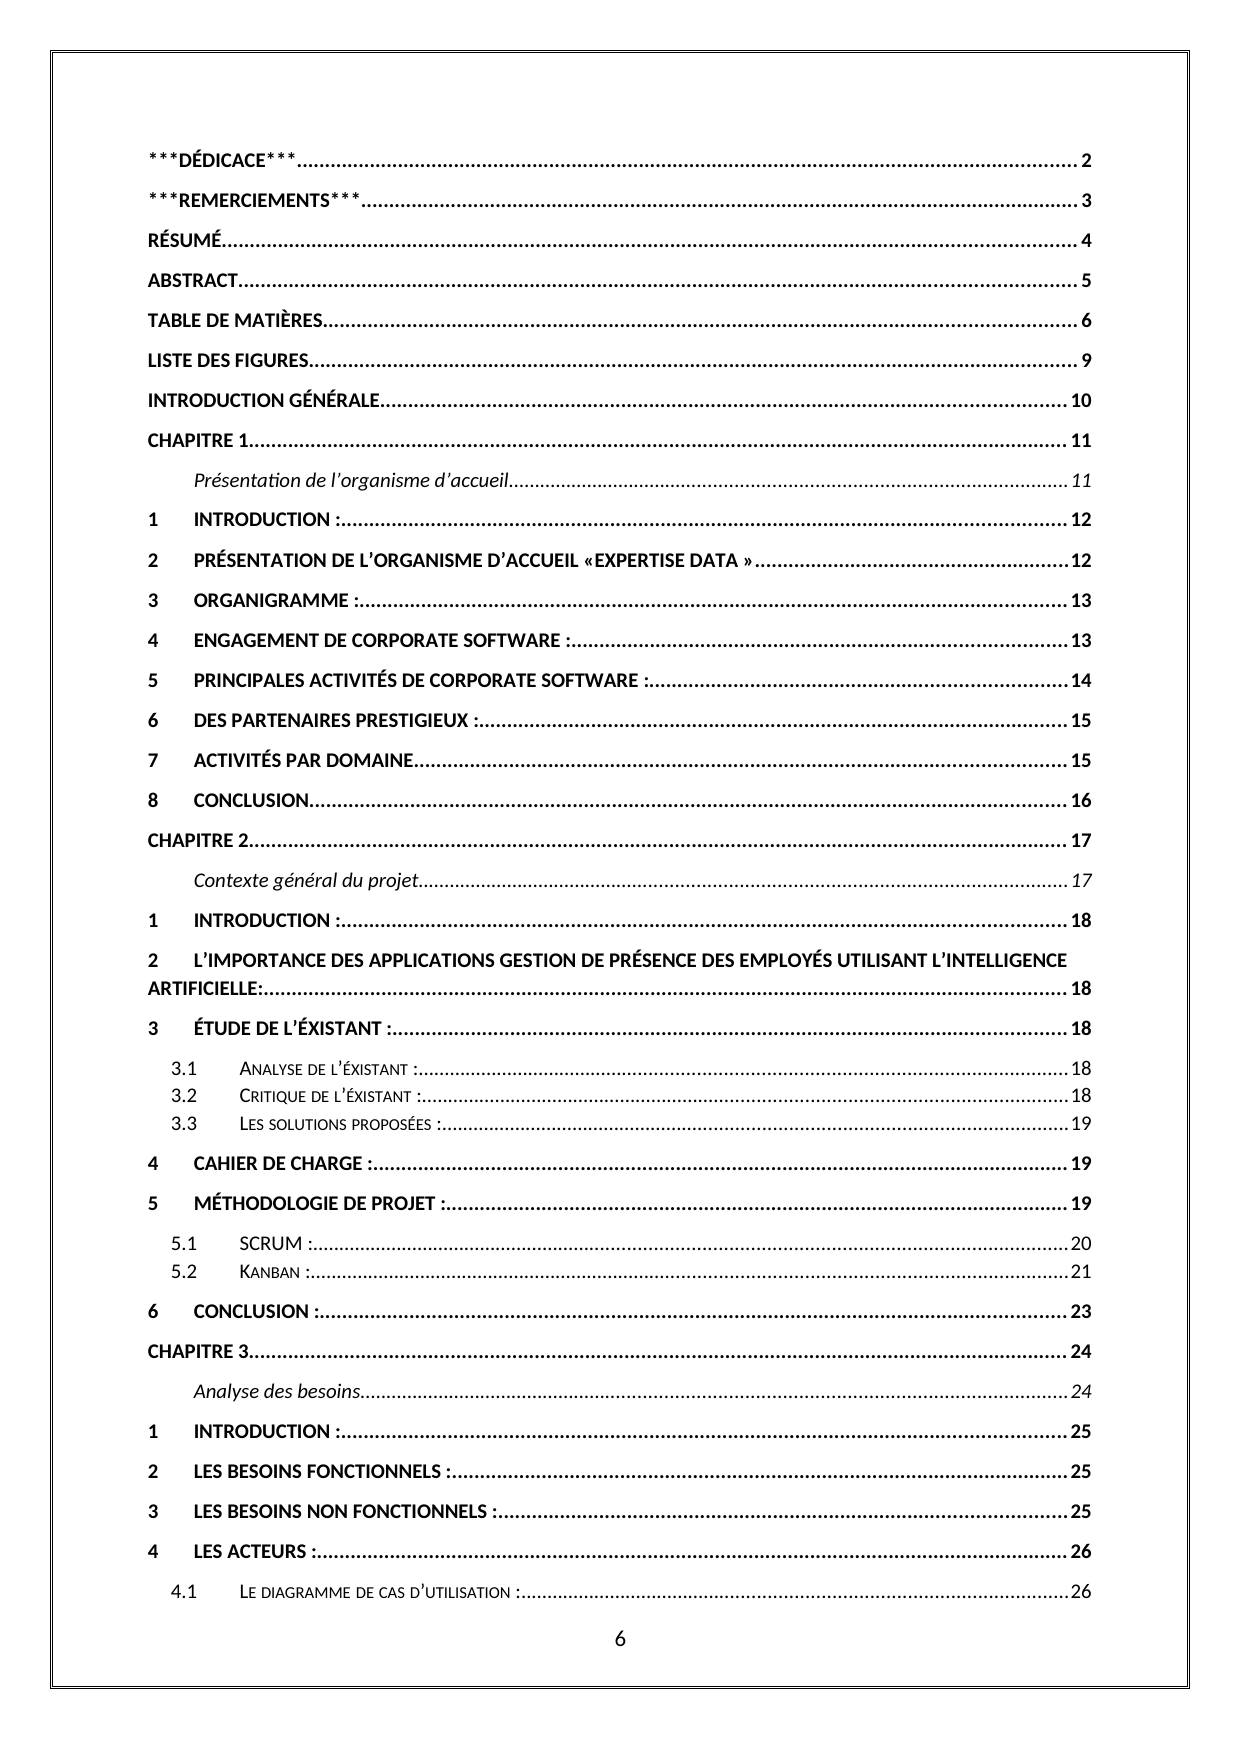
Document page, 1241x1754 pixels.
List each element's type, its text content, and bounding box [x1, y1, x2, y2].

text 6 Des partenaires prestigieux : 15 [479, 707, 1093, 733]
text 4 Engagement de Corporate Software : 13 [571, 627, 1093, 652]
text Liste des figures 9 [148, 347, 1093, 372]
text Contexte général du projet 17 [193, 867, 1093, 893]
text Table de matières 6 [148, 307, 1093, 333]
text 3 Organigramme : 13 [148, 587, 194, 612]
text Analyse des besoins 24 [193, 1378, 1093, 1403]
text ***Remerciements*** 3 [148, 187, 1093, 213]
text Résumé 4 [148, 227, 1093, 253]
text 5.2 Kanban : 21 [171, 1258, 1093, 1283]
text 3 Les besoins non fonctionnels : 25 [148, 1498, 1093, 1523]
text Abstract 5 [148, 267, 1093, 293]
text 1 Introduction : 12 [148, 507, 1093, 532]
text 1 Introduction : 18 [148, 907, 1093, 933]
text ***Dédicace*** 2 [148, 148, 1093, 173]
text 5 Méthodologie de projet : 19 [148, 1190, 1093, 1216]
text 4.1 Le diagramme de cas d’utilisation : 26 [171, 1578, 1093, 1604]
text 2 Les besoins fonctionnels : 25 [148, 1458, 1093, 1483]
text 8 Conclusion 16 [148, 787, 1093, 813]
text 3 Étude de l’éxistant : 18 [148, 1015, 1093, 1040]
text 5.1 SCRUM : 20 [171, 1230, 1093, 1256]
text 5 Principales activités de Corporate Software : 14 [148, 667, 1093, 692]
text 3.3 Les solutions proposées : 19 [171, 1110, 1093, 1135]
text 3.1 Analyse de l’éxistant : 18 [171, 1055, 1093, 1080]
text Introduction générale 10 [148, 387, 1093, 412]
text 3.2 Critique de l’éxistant : 18 [171, 1082, 1093, 1108]
text 2 Présentation de l’organisme d’accueil «Expertise Data » 12 [148, 547, 1093, 572]
text 6 Conclusion : 23 [148, 1298, 1093, 1323]
text Chapitre 1 11 [148, 427, 1093, 452]
text 7 Activités par domaine 15 [148, 747, 1093, 773]
text 4 Cahier de charge : 19 [148, 1150, 1093, 1176]
text 2 L’importance des applications gestion de présence des employés utilisant l’intelligence artificielle: 18 [148, 947, 1093, 1000]
text 4 Les acteurs : 26 [148, 1538, 1093, 1564]
text 1 Introduction : 25 [148, 1418, 1093, 1443]
text Chapitre 3 24 [148, 1338, 1093, 1363]
text Présentation de l’organisme d’accueil 11 [193, 467, 1093, 492]
text Chapitre 2 17 [148, 827, 1093, 853]
text 3 Organigramme : 13 [359, 587, 1093, 612]
